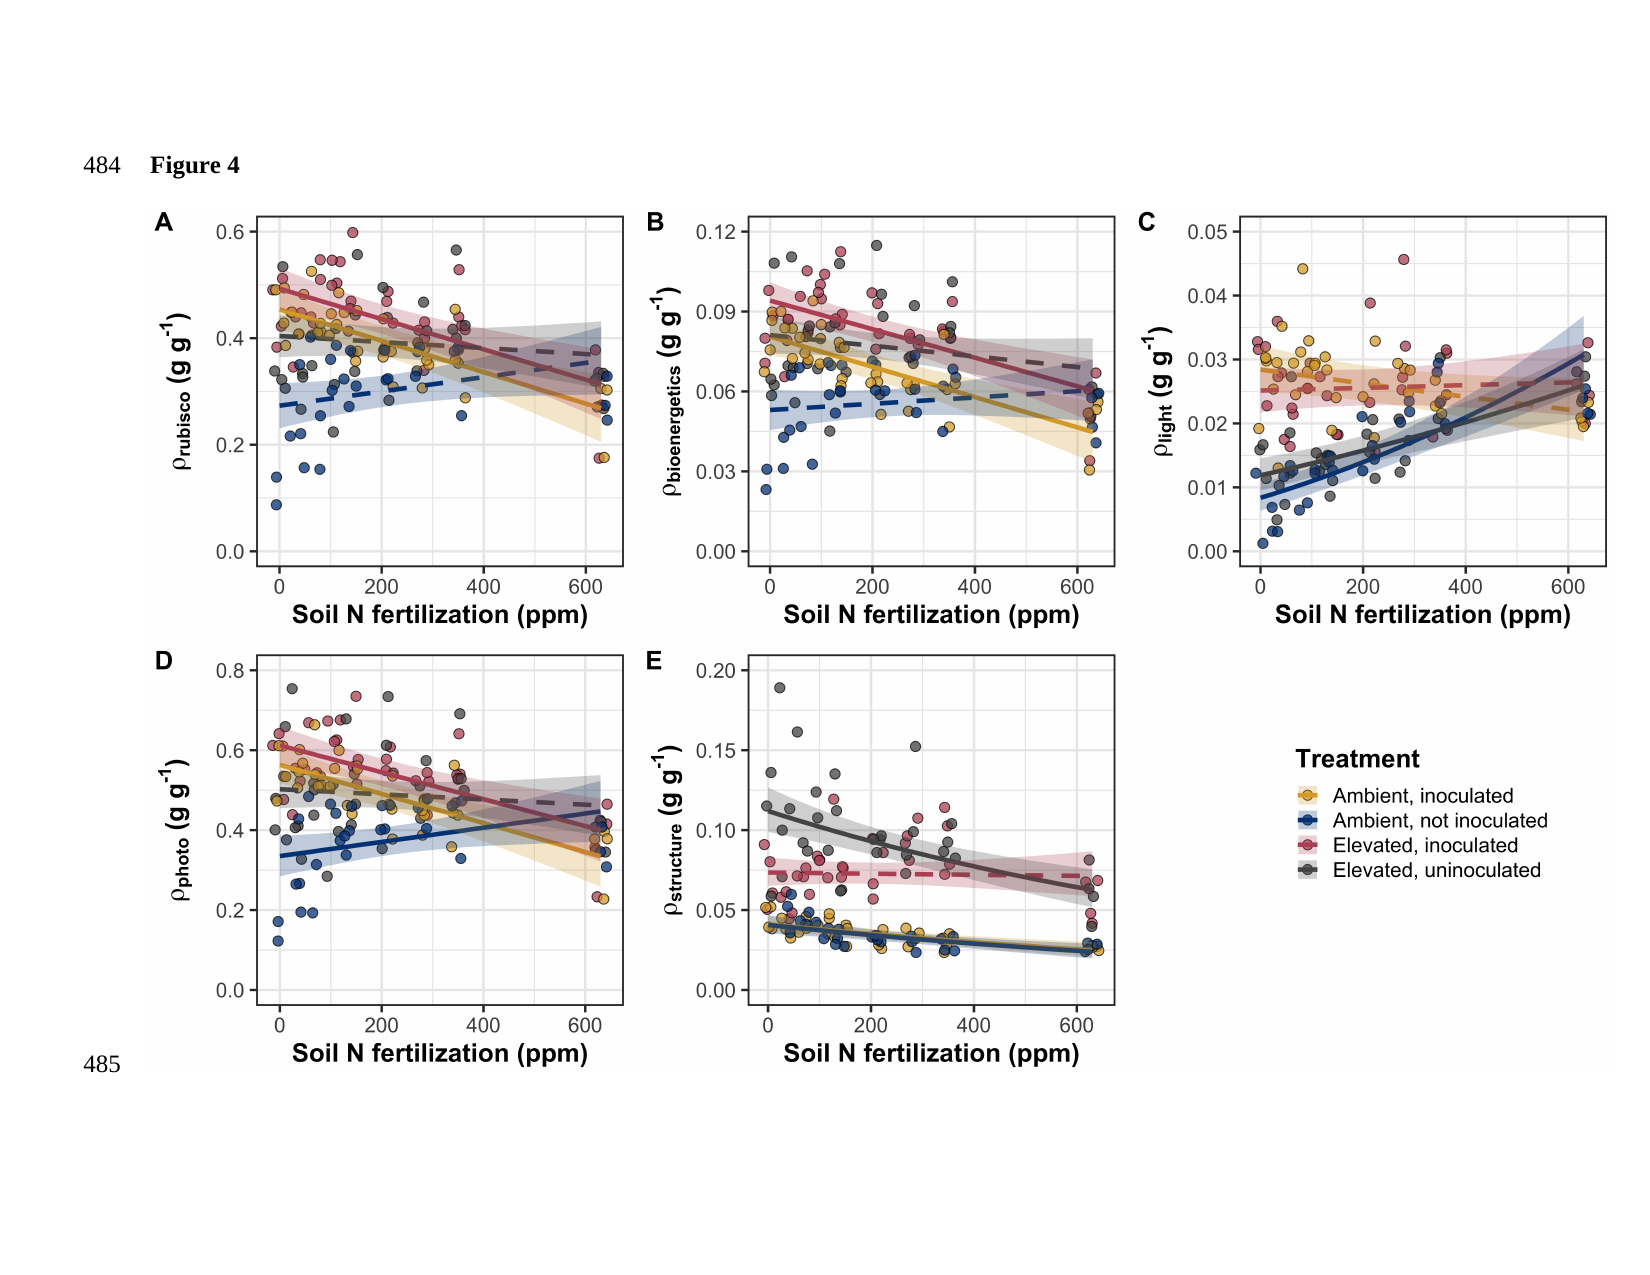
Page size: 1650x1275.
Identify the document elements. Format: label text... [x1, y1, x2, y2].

picture [150, 207, 1614, 1073]
text Figure 4 [150, 150, 1500, 179]
